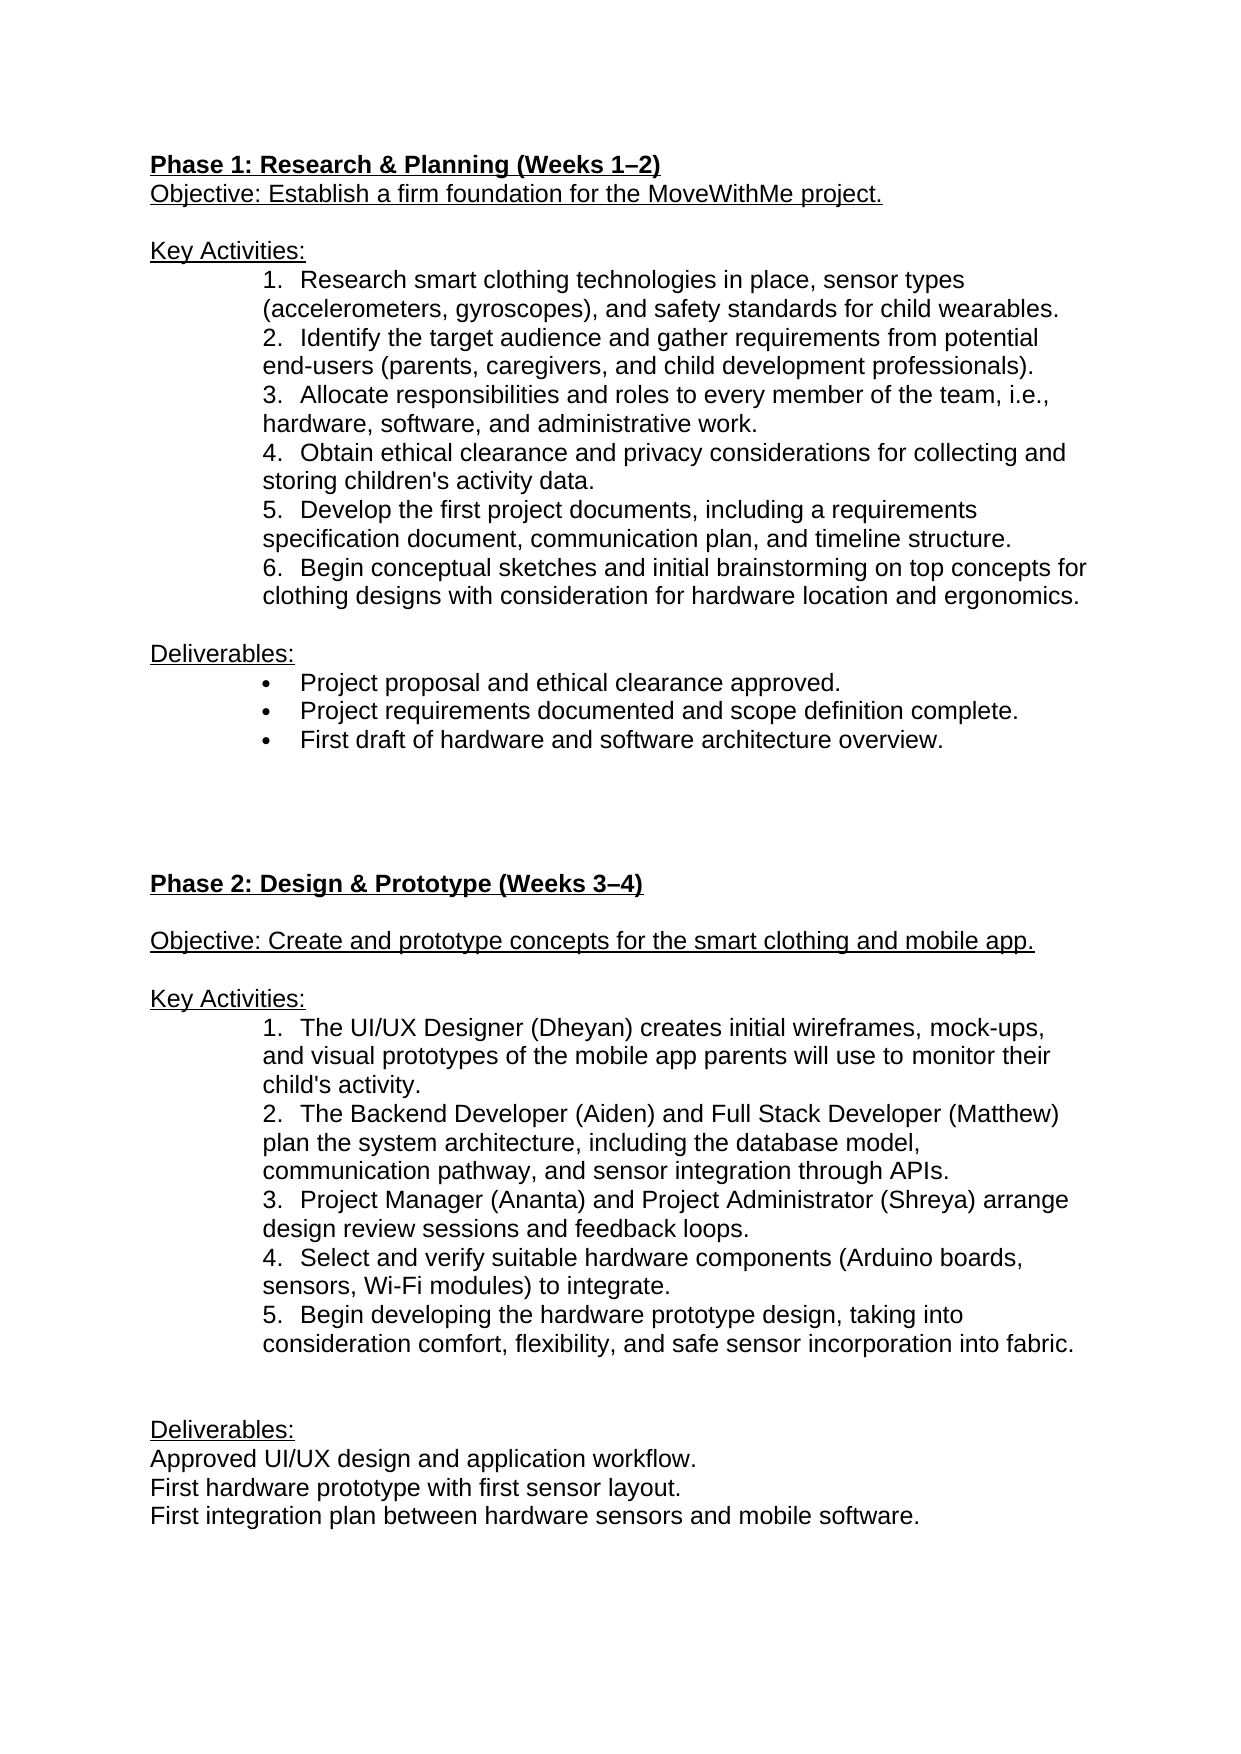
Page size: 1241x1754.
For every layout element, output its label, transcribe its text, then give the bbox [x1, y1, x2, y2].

text Deliverables: [150, 1415, 1090, 1444]
list Select and verify suitable hardware components (Arduino boards, sensors, Wi-Fi modules) to integrate. [262, 1242, 1090, 1300]
list First draft of hardware and software architecture overview. [262, 725, 1090, 754]
list Allocate responsibilities and roles to every member of the team, i.e., hardware, software, and administrative work. [262, 380, 1090, 437]
text Phase 1: Research & Planning (Weeks 1–2) [150, 150, 1090, 179]
text Deliverables: [150, 639, 1090, 667]
text Objective: Create and prototype concepts for the smart clothing and mobile app. [150, 926, 1090, 955]
text Key Activities: [150, 236, 1090, 265]
text First integration plan between hardware sensors and mobile software. [150, 1501, 1090, 1530]
list Project Manager (Ananta) and Project Administrator (Shreya) arrange design review sessions and feedback loops. [262, 1185, 1090, 1242]
text Objective: Establish a firm foundation for the MoveWithMe project. [150, 179, 1090, 207]
list Begin conceptual sketches and initial brainstorming on top concepts for clothing designs with consideration for hardware location and ergonomics. [262, 552, 1090, 610]
text Key Activities: [150, 984, 1090, 1012]
list Project proposal and ethical clearance approved. [262, 667, 1090, 696]
text Phase 2: Design & Prototype (Weeks 3–4) [150, 869, 1090, 897]
list Identify the target audience and gather requirements from potential end-users (parents, caregivers, and child development professionals). [262, 322, 1090, 380]
list Develop the first project documents, including a requirements specification document, communication plan, and timeline structure. [262, 495, 1090, 552]
list Project requirements documented and scope definition complete. [262, 696, 1090, 725]
text First hardware prototype with first sensor layout. [150, 1472, 1090, 1501]
list Begin developing the hardware prototype design, taking into consideration comfort, flexibility, and safe sensor incorporation into fabric. [262, 1300, 1090, 1357]
list Obtain ethical clearance and privacy considerations for collecting and storing children's activity data. [262, 437, 1090, 495]
text Approved UI/UX design and application workflow. [150, 1444, 1090, 1472]
list Research smart clothing technologies in place, sensor types (accelerometers, gyroscopes), and safety standards for child wearables. [262, 265, 1090, 322]
list The UI/UX Designer (Dheyan) creates initial wireframes, mock-ups, and visual prototypes of the mobile app parents will use to monitor their child's activity. [262, 1012, 1090, 1099]
list The Backend Developer (Aiden) and Full Stack Developer (Matthew) plan the system architecture, including the database model, communication pathway, and sensor integration through APIs. [262, 1099, 1090, 1185]
